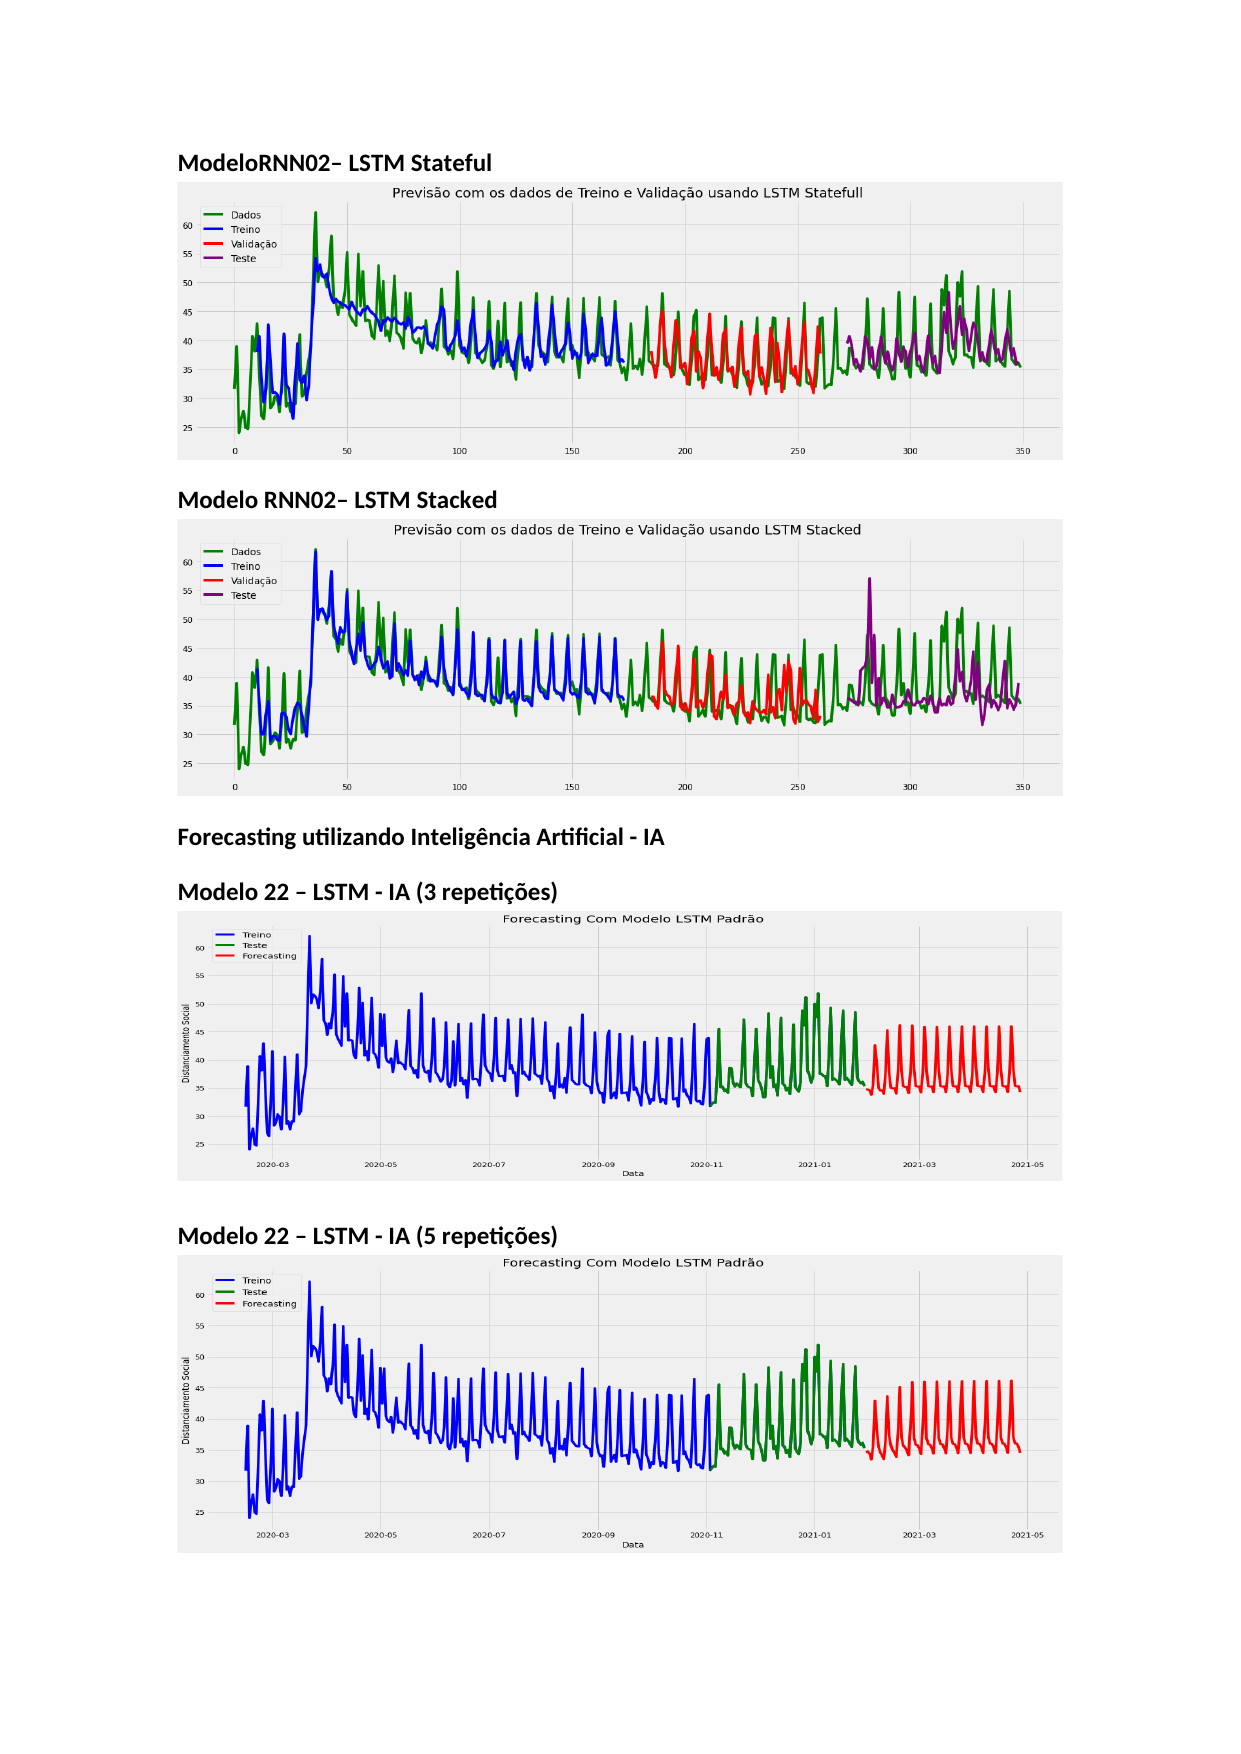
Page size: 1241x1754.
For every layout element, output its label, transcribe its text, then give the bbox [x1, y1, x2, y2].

picture [177, 182, 1063, 460]
text ModeloRNN02– LSTM Stateful [177, 148, 1063, 178]
text Modelo 22 – LSTM - IA (5 repetições) [177, 1220, 1063, 1250]
text Modelo 22 – LSTM - IA (3 repetições) [177, 877, 1063, 907]
picture [177, 1255, 1063, 1553]
picture [177, 911, 1063, 1181]
picture [177, 519, 1063, 796]
text Modelo RNN02– LSTM Stacked [177, 484, 1063, 515]
text Forecasting utilizando Inteligência Artificial - IA [177, 821, 1063, 851]
